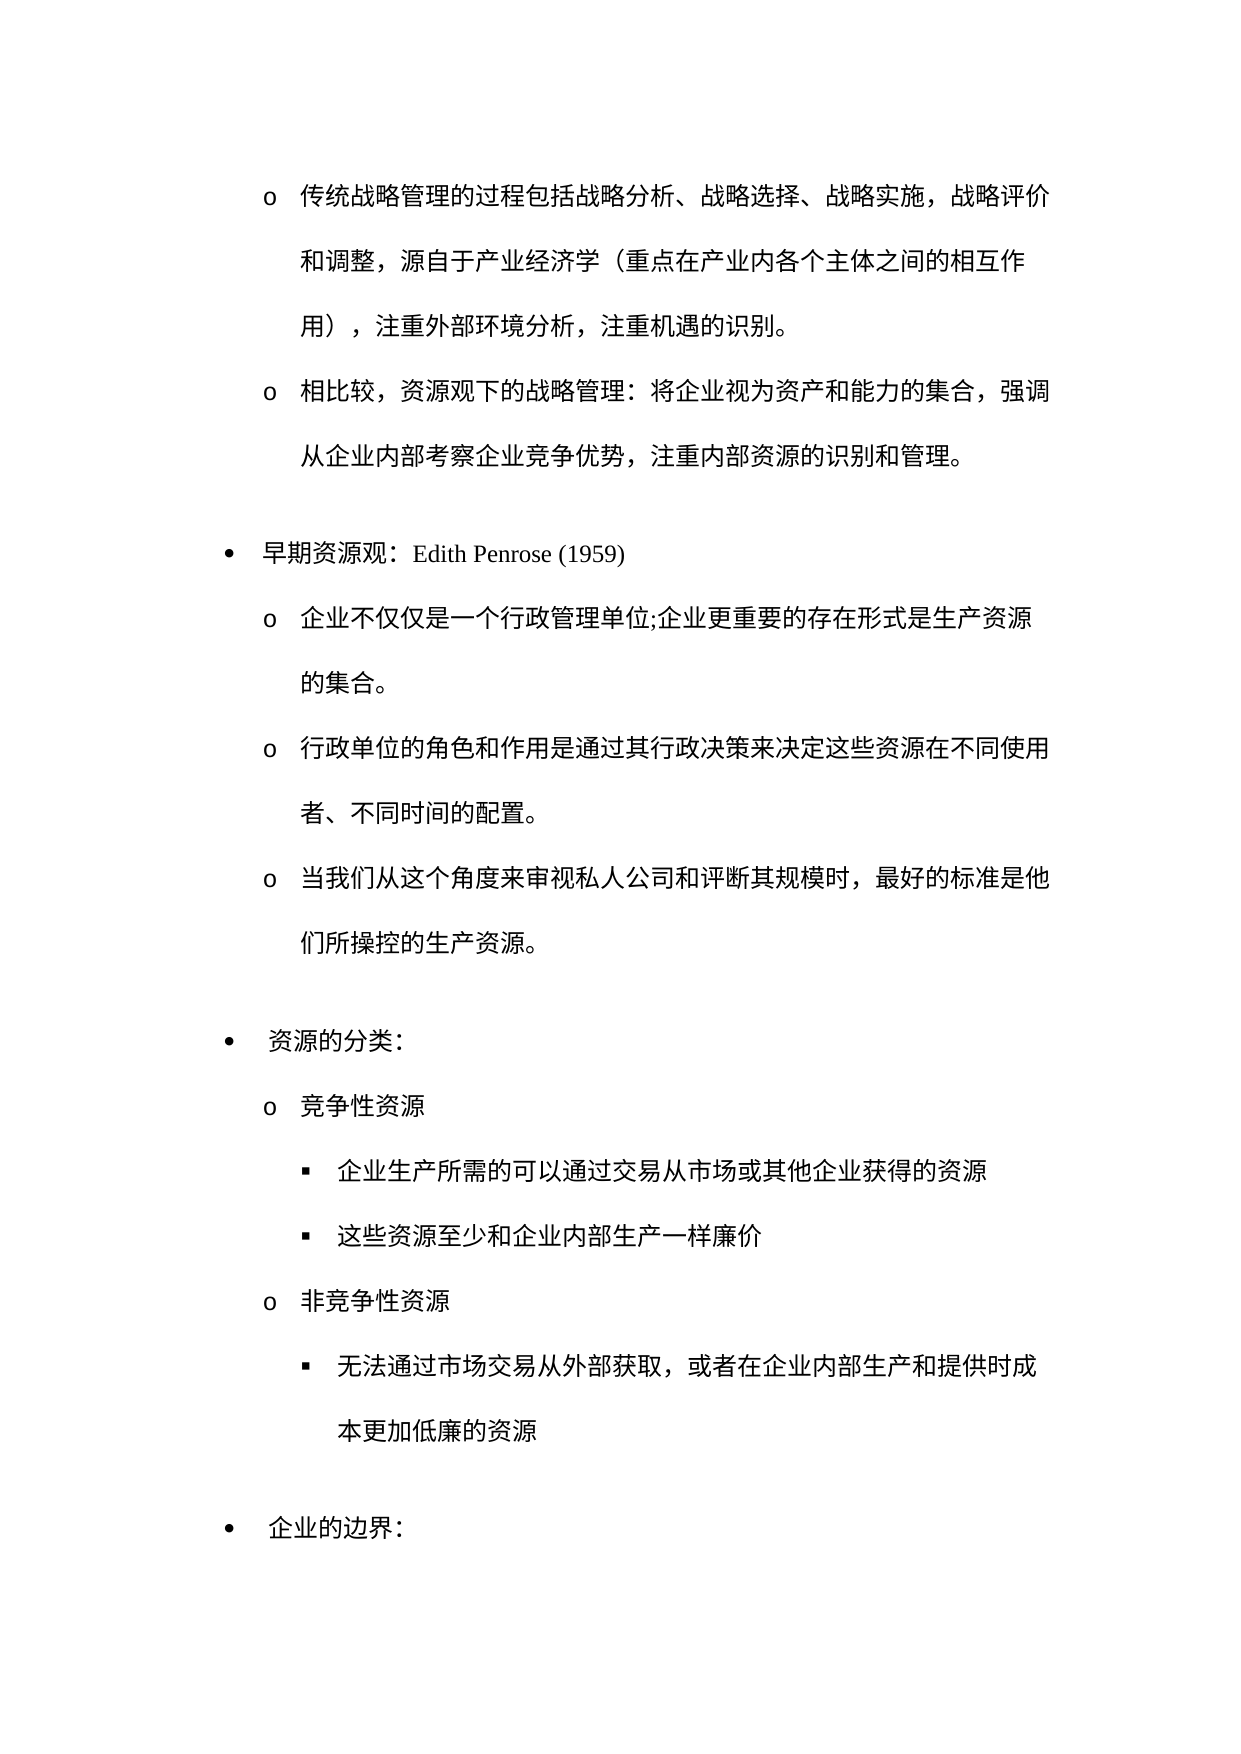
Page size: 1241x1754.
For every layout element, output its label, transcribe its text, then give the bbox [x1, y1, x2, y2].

list 传统战略管理的过程包括战略分析、战略选择、战略实施，战略评价和调整，源自于产业经济学（重点在产业内各个主体之间的相互作用），注重外部环境分析，注重机遇的识别。 [262, 162, 1053, 357]
list 企业不仅仅是一个行政管理单位;企业更重要的存在形式是生产资源的集合。 [262, 584, 1053, 714]
list 无法通过市场交易从外部获取，或者在企业内部生产和提供时成本更加低廉的资源 [300, 1332, 1053, 1462]
list 这些资源至少和企业内部生产一样廉价 [300, 1202, 1053, 1267]
list 企业生产所需的可以通过交易从市场或其他企业获得的资源 [300, 1137, 1053, 1202]
list 行政单位的角色和作用是通过其行政决策来决定这些资源在不同使用者、不同时间的配置。 [262, 714, 1053, 844]
list 竞争性资源 [262, 1072, 1053, 1137]
list 相比较，资源观下的战略管理：将企业视为资产和能力的集合，强调从企业内部考察企业竞争优势，注重内部资源的识别和管理。 [262, 357, 1053, 487]
list 企业的边界： [225, 1494, 1053, 1559]
list 早期资源观：Edith Penrose (1959) [225, 519, 1053, 584]
list 当我们从这个角度来审视私人公司和评断其规模时，最好的标准是他们所操控的生产资源。 [262, 844, 1053, 974]
list 资源的分类： [225, 1007, 1053, 1072]
list 非竞争性资源 [262, 1267, 1053, 1332]
